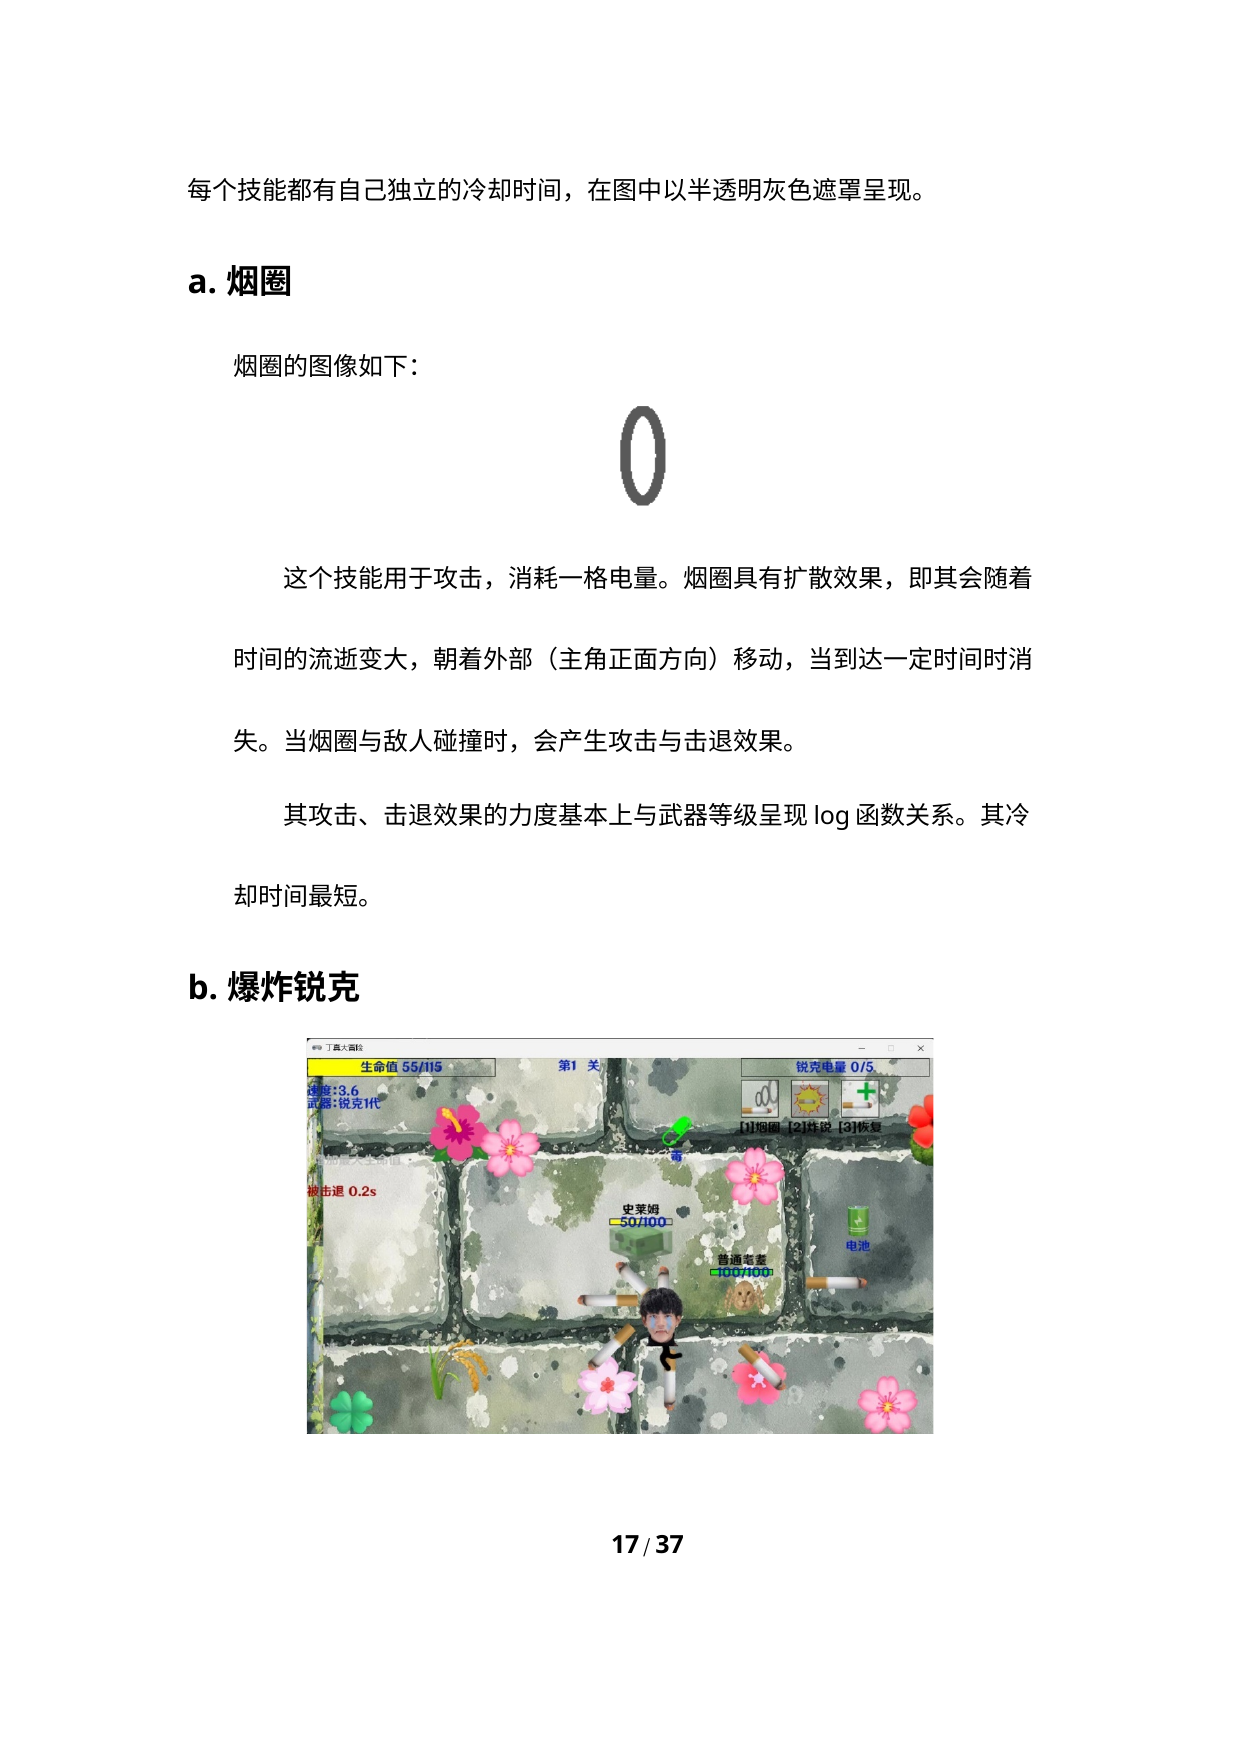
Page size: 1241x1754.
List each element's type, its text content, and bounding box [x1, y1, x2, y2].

subtitle 烟圈 [187, 246, 1053, 311]
picture [618, 406, 668, 508]
list 烟圈的图像如下： [233, 332, 1053, 397]
list 其攻击、击退效果的力度基本上与武器等级呈现log函数关系。其冷却时间最短。 [233, 781, 1053, 927]
subtitle 爆炸锐克 [187, 953, 1053, 1018]
text 每个技能都有自己独立的冷却时间，在图中以半透明灰色遮罩呈现。 [187, 156, 1053, 221]
picture [306, 1038, 934, 1434]
list 这个技能用于攻击，消耗一格电量。烟圈具有扩散效果，即其会随着时间的流逝变大，朝着外部（主角正面方向）移动，当到达一定时间时消失。当烟圈与敌人碰撞时，会产生攻击与击退效果。 [233, 544, 1053, 772]
